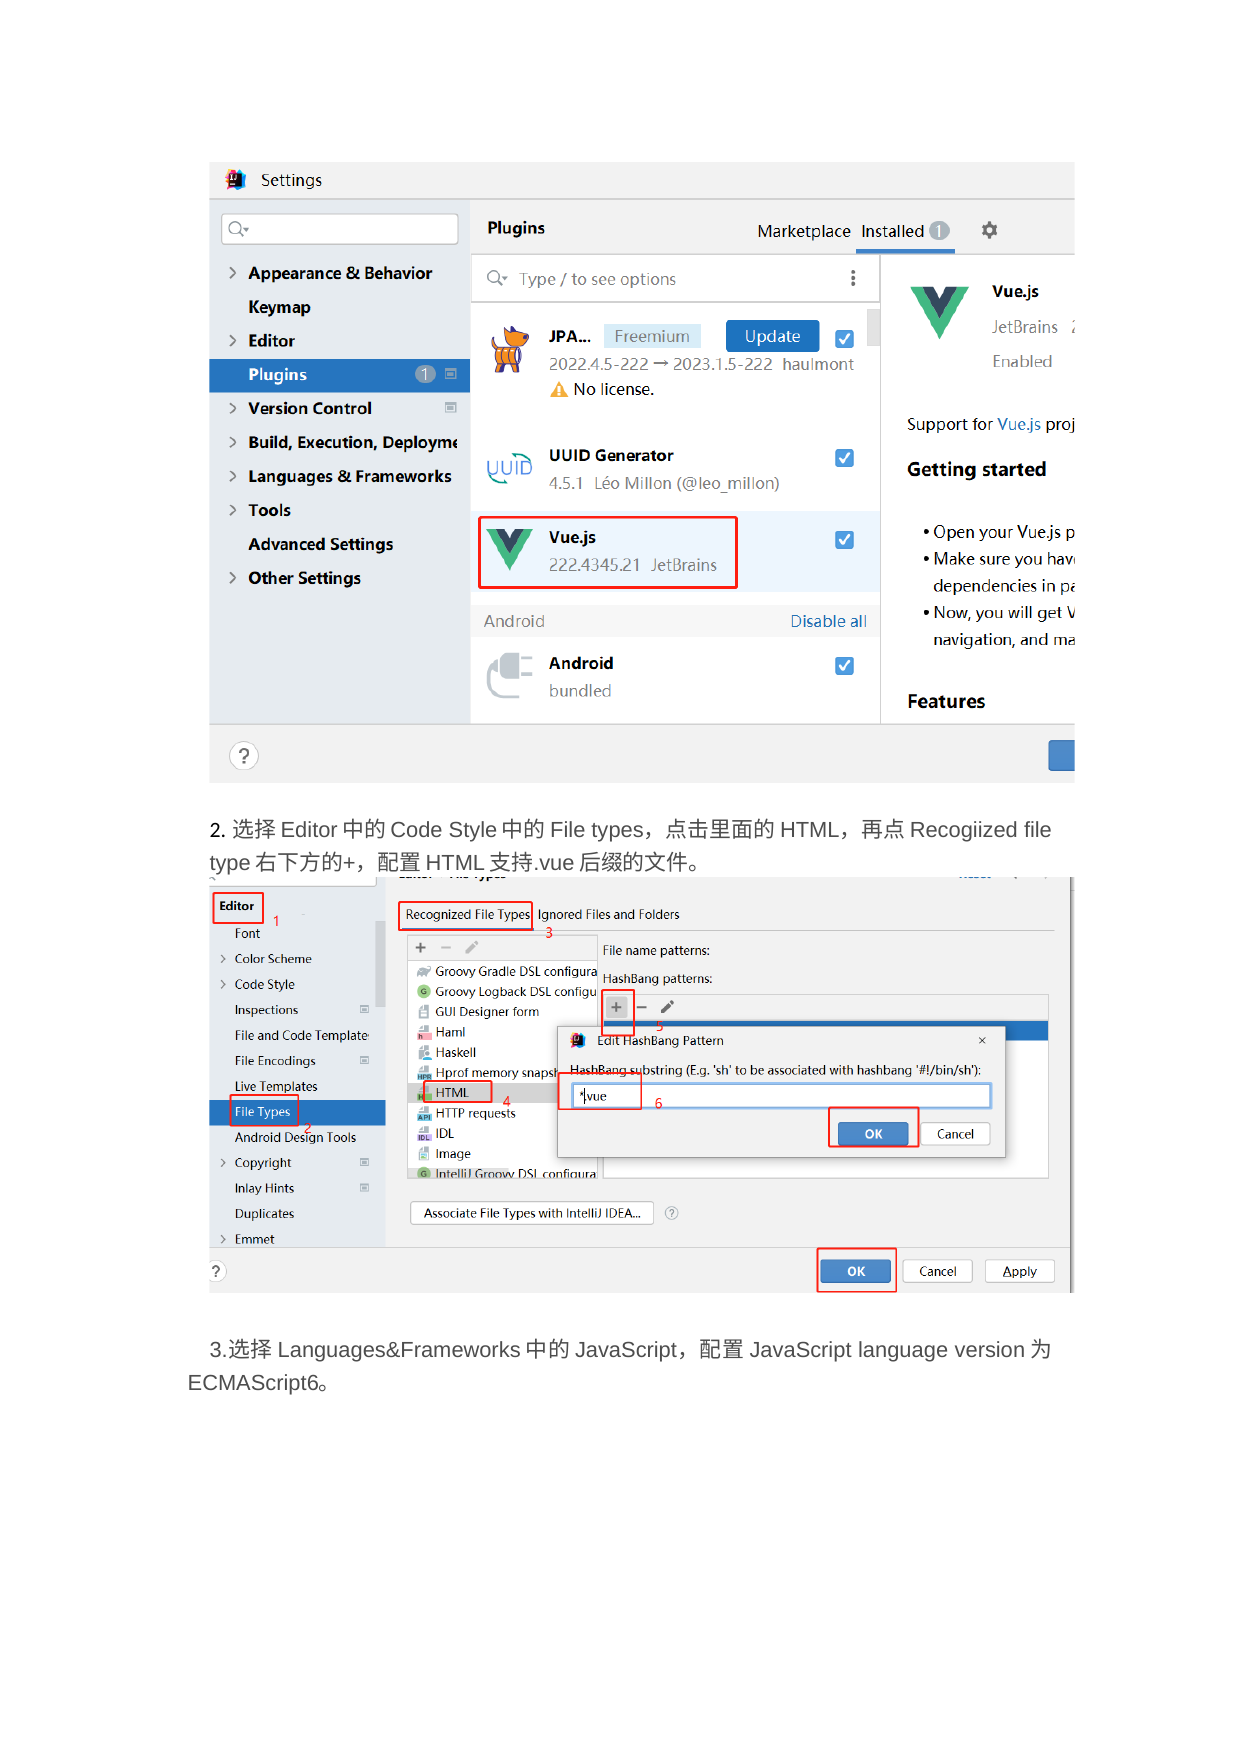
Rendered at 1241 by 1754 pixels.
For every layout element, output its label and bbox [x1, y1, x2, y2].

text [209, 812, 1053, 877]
picture [209, 162, 1075, 783]
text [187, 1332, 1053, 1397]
picture [209, 877, 1075, 1293]
